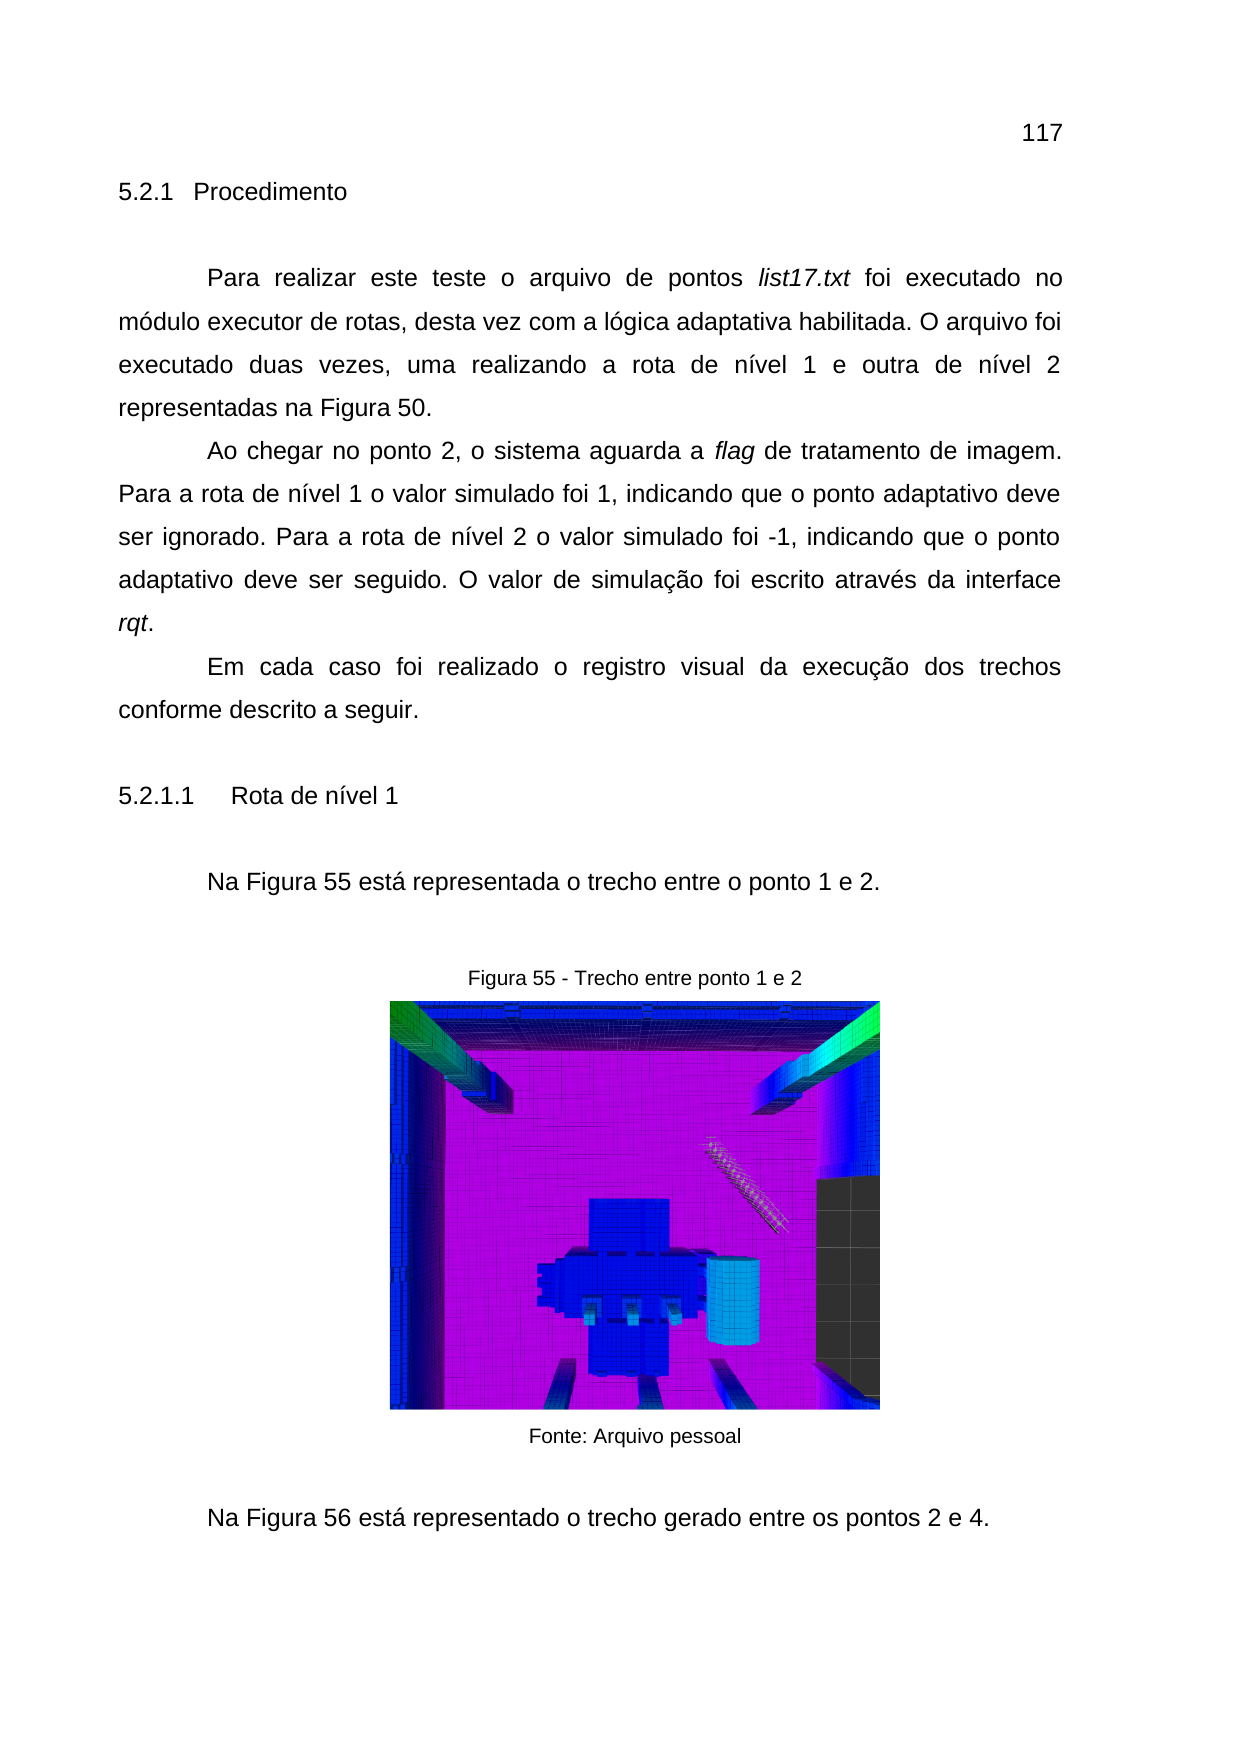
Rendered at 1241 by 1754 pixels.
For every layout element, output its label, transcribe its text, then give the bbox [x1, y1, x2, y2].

picture [389, 1001, 880, 1410]
text Para realizar este teste o arquivo de pontos list17.txt foi executado no módulo executor de rotas, desta vez com a lógica adaptativa habilitada. O arquivo foi executado duas vezes, uma realizando a rota de nível 1 e outra de nível 2 representadas na Figura 50. [118, 263, 1063, 422]
text Figura 55 - Trecho entre ponto 1 e 2 [118, 966, 1063, 990]
text Na Figura 56 está representado o trecho gerado entre os pontos 2 e 4. [118, 1503, 1063, 1532]
text Em cada caso foi realizado o registro visual da execução dos trechos conforme descrito a seguir. [118, 652, 1063, 723]
text Fonte: Arquivo pessoal [118, 1424, 1063, 1448]
subtitle Procedimento [118, 177, 1063, 206]
text Na Figura 55 está representada o trecho entre o ponto 1 e 2. [118, 867, 1063, 896]
text Ao chegar no ponto 2, o sistema aguarda a flag de tratamento de imagem. Para a rota de nível 1 o valor simulado foi 1, indicando que o ponto adaptativo deve ser ignorado. Para a rota de nível 2 o valor simulado foi -1, indicando que o ponto adaptativo deve ser seguido. O valor de simulação foi escrito através da interface rqt. [118, 436, 1063, 637]
subtitle Rota de nível 1 [118, 781, 1063, 810]
